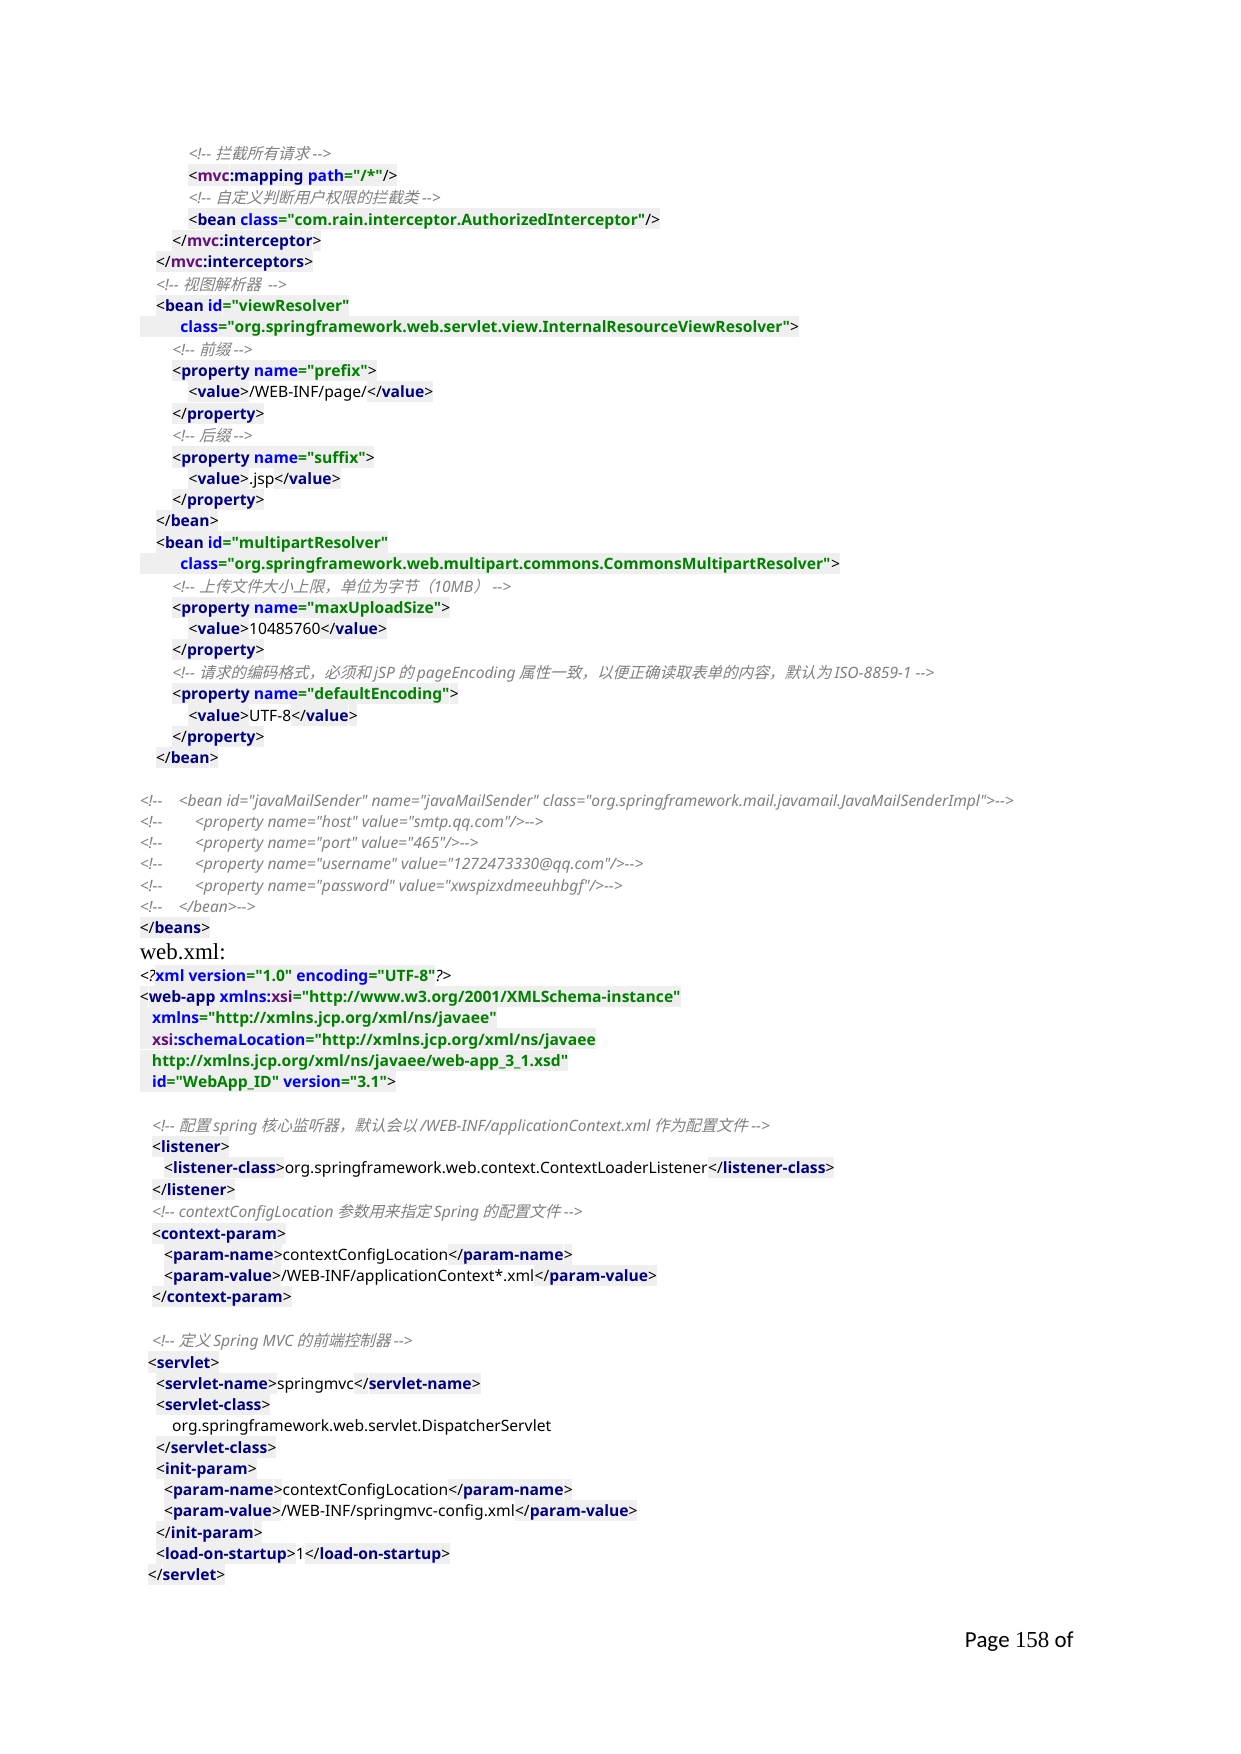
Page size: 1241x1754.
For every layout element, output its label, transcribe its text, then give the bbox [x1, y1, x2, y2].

text web.xml: [139, 938, 1101, 964]
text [139, 142, 1101, 938]
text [139, 964, 1101, 1606]
